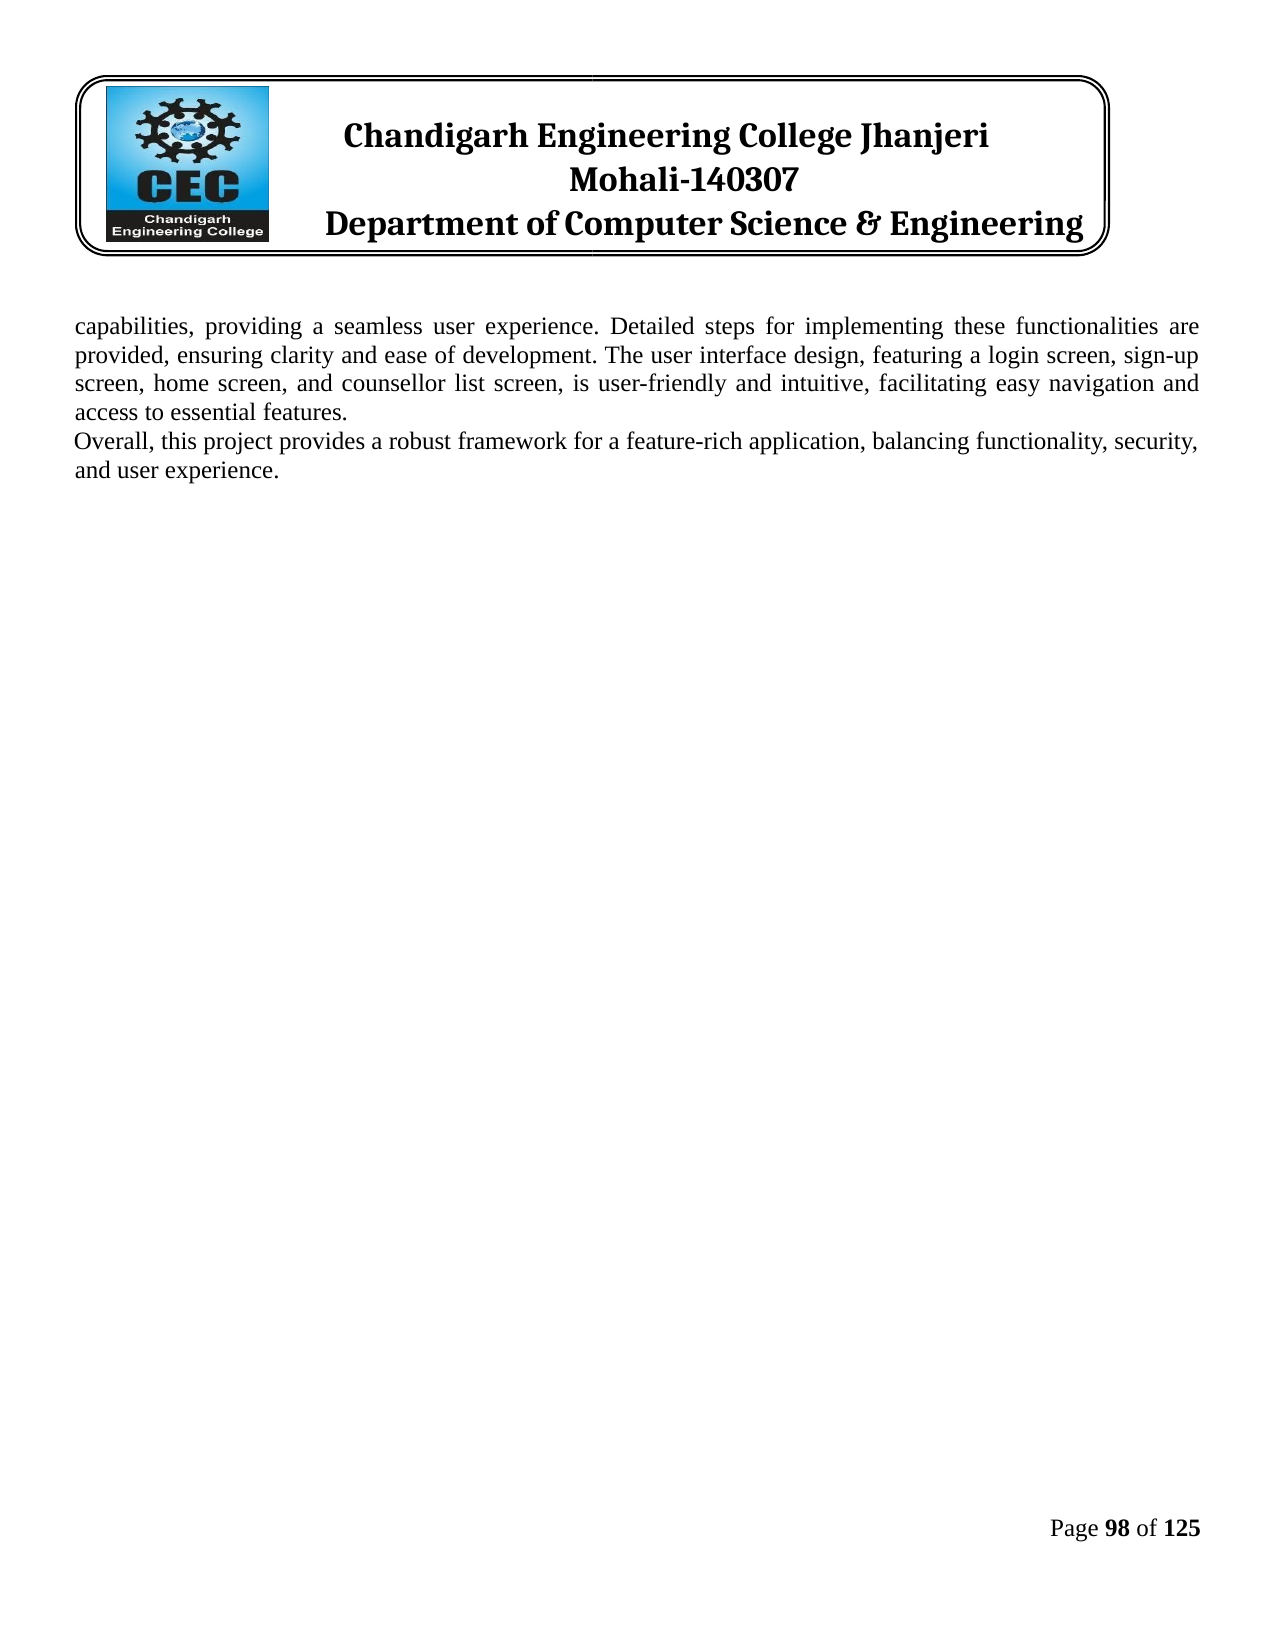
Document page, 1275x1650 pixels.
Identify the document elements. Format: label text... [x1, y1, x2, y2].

picture [106, 209, 269, 242]
text Overall, this project provides a robust framework for a feature-rich application, balancing functionality, security, and user experience. [73, 426, 1200, 484]
picture [106, 86, 269, 204]
